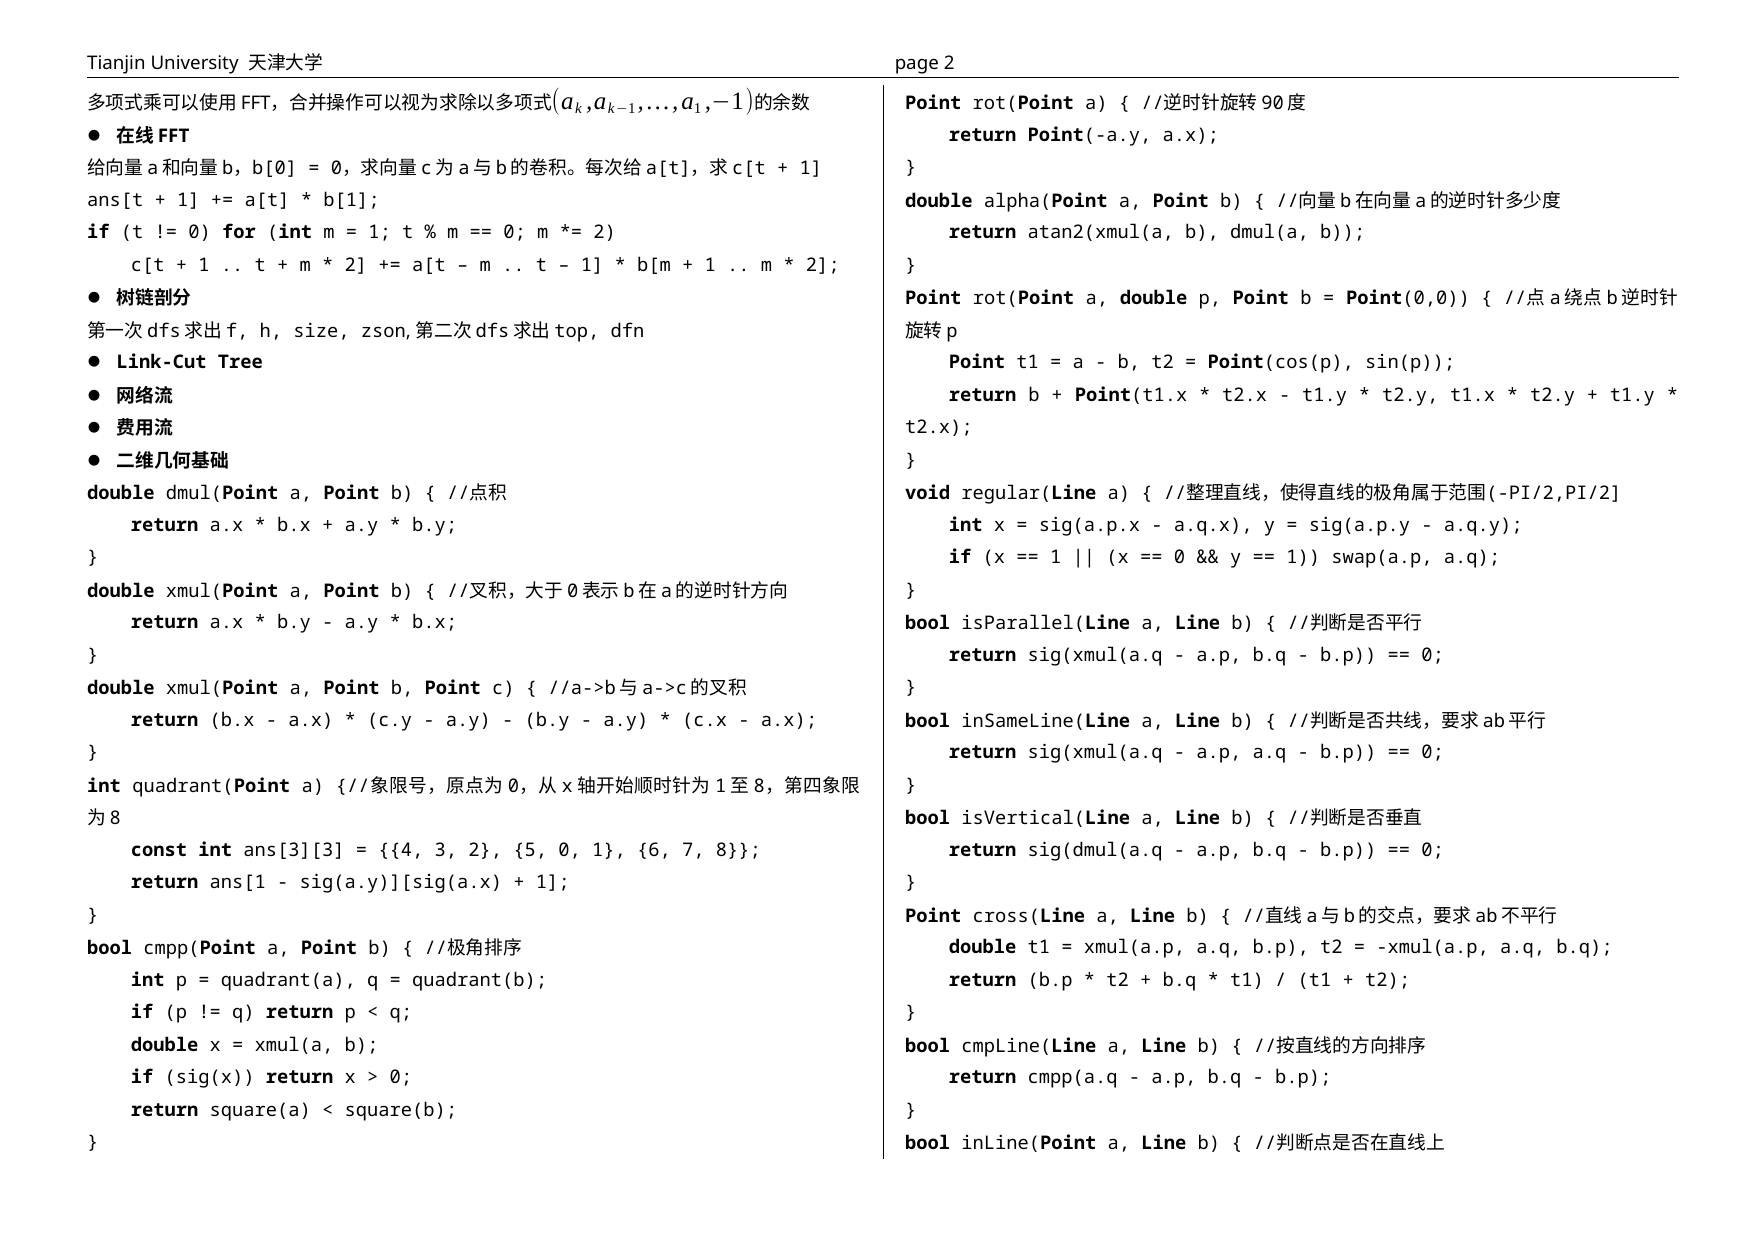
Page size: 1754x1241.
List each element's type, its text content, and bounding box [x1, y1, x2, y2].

text double t1 = xmul(a.p, a.q, b.p), t2 = -xmul(a.p, a.q, b.q); [905, 930, 1679, 963]
text double x = xmul(a, b); [87, 1028, 861, 1060]
text return sig(dmul(a.q - a.p, b.q - b.p)) == 0; [905, 833, 1679, 865]
text return atan2(xmul(a, b), dmul(a, b)); [905, 215, 1679, 248]
text return a.x * b.x + a.y * b.y; [87, 508, 861, 540]
text } [905, 443, 1679, 475]
text double xmul(Point a, Point b, Point c) { //a->b与a->c的叉积 [87, 670, 861, 703]
text const int ans[3][3] = {{4, 3, 2}, {5, 0, 1}, {6, 7, 8}}; [87, 833, 861, 865]
text return ans[1 - sig(a.y)][sig(a.x) + 1]; [87, 865, 861, 898]
text ans[t + 1] += a[t] * b[1]; [87, 183, 861, 215]
text Point t1 = a - b, t2 = Point(cos(p), sin(p)); [905, 345, 1679, 378]
text int x = sig(a.p.x - a.q.x), y = sig(a.p.y - a.q.y); [905, 508, 1679, 540]
text double dmul(Point a, Point b) { //点积 [87, 475, 861, 508]
text bool inLine(Point a, Line b) { //判断点是否在直线上 [905, 1125, 1679, 1158]
text Point cross(Line a, Line b) { //直线a与b的交点，要求ab不平行 [905, 898, 1679, 930]
text } [905, 573, 1679, 605]
text return square(a) < square(b); [87, 1093, 861, 1125]
subtitle 在线FFT [87, 118, 861, 150]
text if (t != 0) for (int m = 1; t % m == 0; m *= 2) [87, 215, 861, 248]
subtitle 网络流 [87, 378, 861, 410]
text bool inSameLine(Line a, Line b) { //判断是否共线，要求ab平行 [905, 703, 1679, 735]
text return sig(xmul(a.q - a.p, b.q - b.p)) == 0; [905, 638, 1679, 670]
text void regular(Line a) { //整理直线，使得直线的极角属于范围(-PI/2,PI/2] [905, 475, 1679, 508]
subtitle 二维几何基础 [87, 443, 861, 475]
text } [905, 1093, 1679, 1125]
text 多项式乘可以使用FFT，合并操作可以视为求除以多项式的余数 [87, 85, 861, 118]
text return a.x * b.y - a.y * b.x; [87, 605, 861, 638]
text if (x == 1 || (x == 0 && y == 1)) swap(a.p, a.q); [905, 540, 1679, 573]
subtitle 费用流 [87, 410, 861, 443]
text return Point(-a.y, a.x); [905, 118, 1679, 150]
text if (p != q) return p < q; [87, 995, 861, 1028]
text Point rot(Point a) { //逆时针旋转90度 [905, 85, 1679, 118]
text bool cmpp(Point a, Point b) { //极角排序 [87, 930, 861, 963]
text Point rot(Point a, double p, Point b = Point(0,0)) { //点a绕点b逆时针旋转p [905, 280, 1679, 345]
text return (b.x - a.x) * (c.y - a.y) - (b.y - a.y) * (c.x - a.x); [87, 703, 861, 735]
text double xmul(Point a, Point b) { //叉积，大于0表示b在a的逆时针方向 [87, 573, 861, 605]
subtitle 树链剖分 [87, 280, 861, 313]
text } [905, 995, 1679, 1028]
text return b + Point(t1.x * t2.x - t1.y * t2.y, t1.x * t2.y + t1.y * t2.x); [905, 378, 1679, 443]
subtitle Link-Cut Tree [87, 345, 861, 378]
text return cmpp(a.q - a.p, b.q - b.p); [905, 1060, 1679, 1093]
text } [87, 1125, 861, 1158]
text } [87, 638, 861, 670]
text bool isParallel(Line a, Line b) { //判断是否平行 [905, 605, 1679, 638]
text if (sig(x)) return x > 0; [87, 1060, 861, 1093]
text int quadrant(Point a) {//象限号，原点为0，从x轴开始顺时针为1至8，第四象限为8 [87, 768, 861, 833]
text } [87, 540, 861, 573]
text } [905, 865, 1679, 898]
text 第一次dfs求出f, h, size, zson, 第二次dfs求出top, dfn [87, 313, 861, 345]
text 给向量a和向量b，b[0] = 0，求向量c为a与b的卷积。每次给a[t]，求c[t + 1] [87, 150, 861, 183]
text bool isVertical(Line a, Line b) { //判断是否垂直 [905, 800, 1679, 833]
text c[t + 1 .. t + m * 2] += a[t – m .. t – 1] * b[m + 1 .. m * 2]; [87, 248, 861, 280]
text int p = quadrant(a), q = quadrant(b); [87, 963, 861, 995]
text } [905, 670, 1679, 703]
text } [905, 150, 1679, 183]
text } [905, 248, 1679, 280]
text double alpha(Point a, Point b) { //向量b在向量a的逆时针多少度 [905, 183, 1679, 215]
text return (b.p * t2 + b.q * t1) / (t1 + t2); [905, 963, 1679, 995]
text } [87, 735, 861, 768]
text } [87, 898, 861, 930]
text return sig(xmul(a.q - a.p, a.q - b.p)) == 0; [905, 735, 1679, 768]
text } [905, 768, 1679, 800]
text bool cmpLine(Line a, Line b) { //按直线的方向排序 [905, 1028, 1679, 1060]
